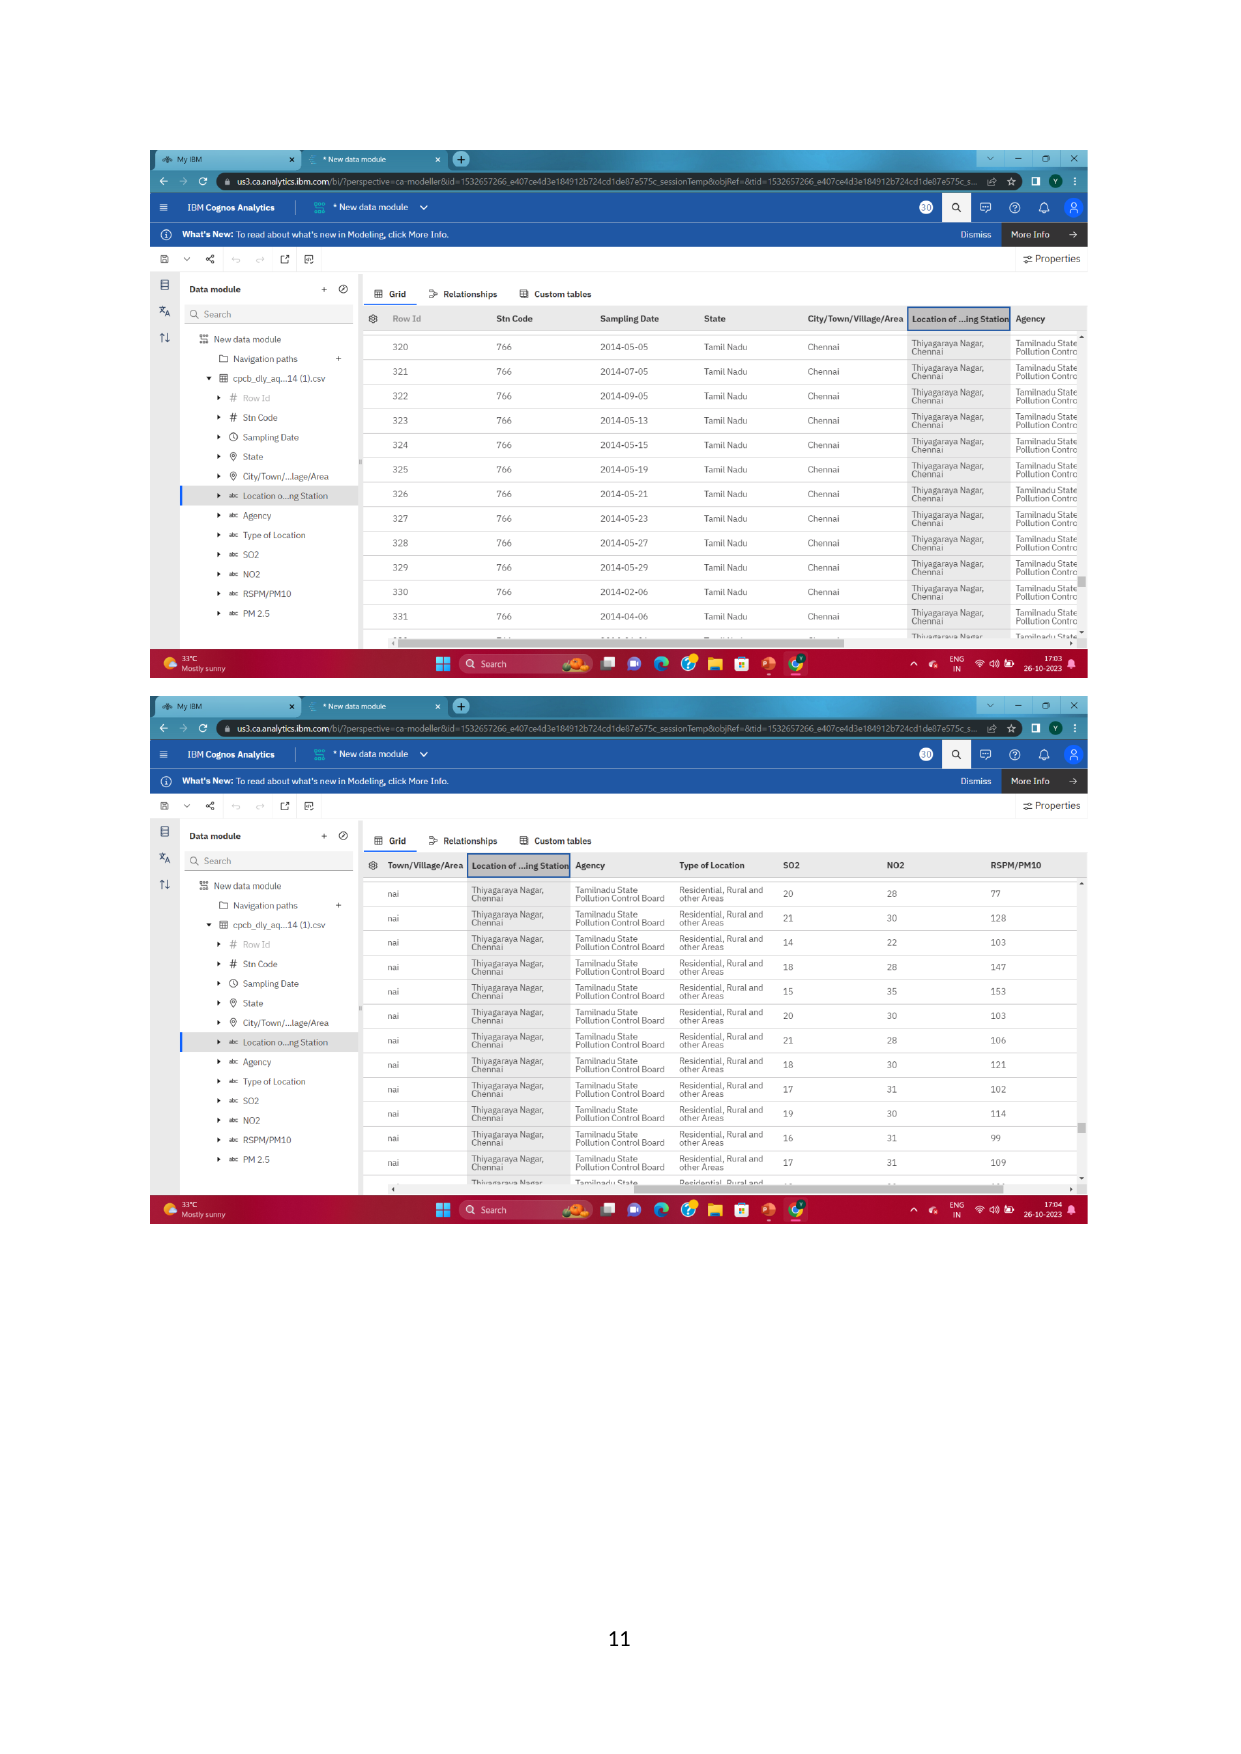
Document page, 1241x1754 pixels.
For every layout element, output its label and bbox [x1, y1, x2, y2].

picture [150, 150, 1088, 678]
picture [150, 696, 1088, 1224]
